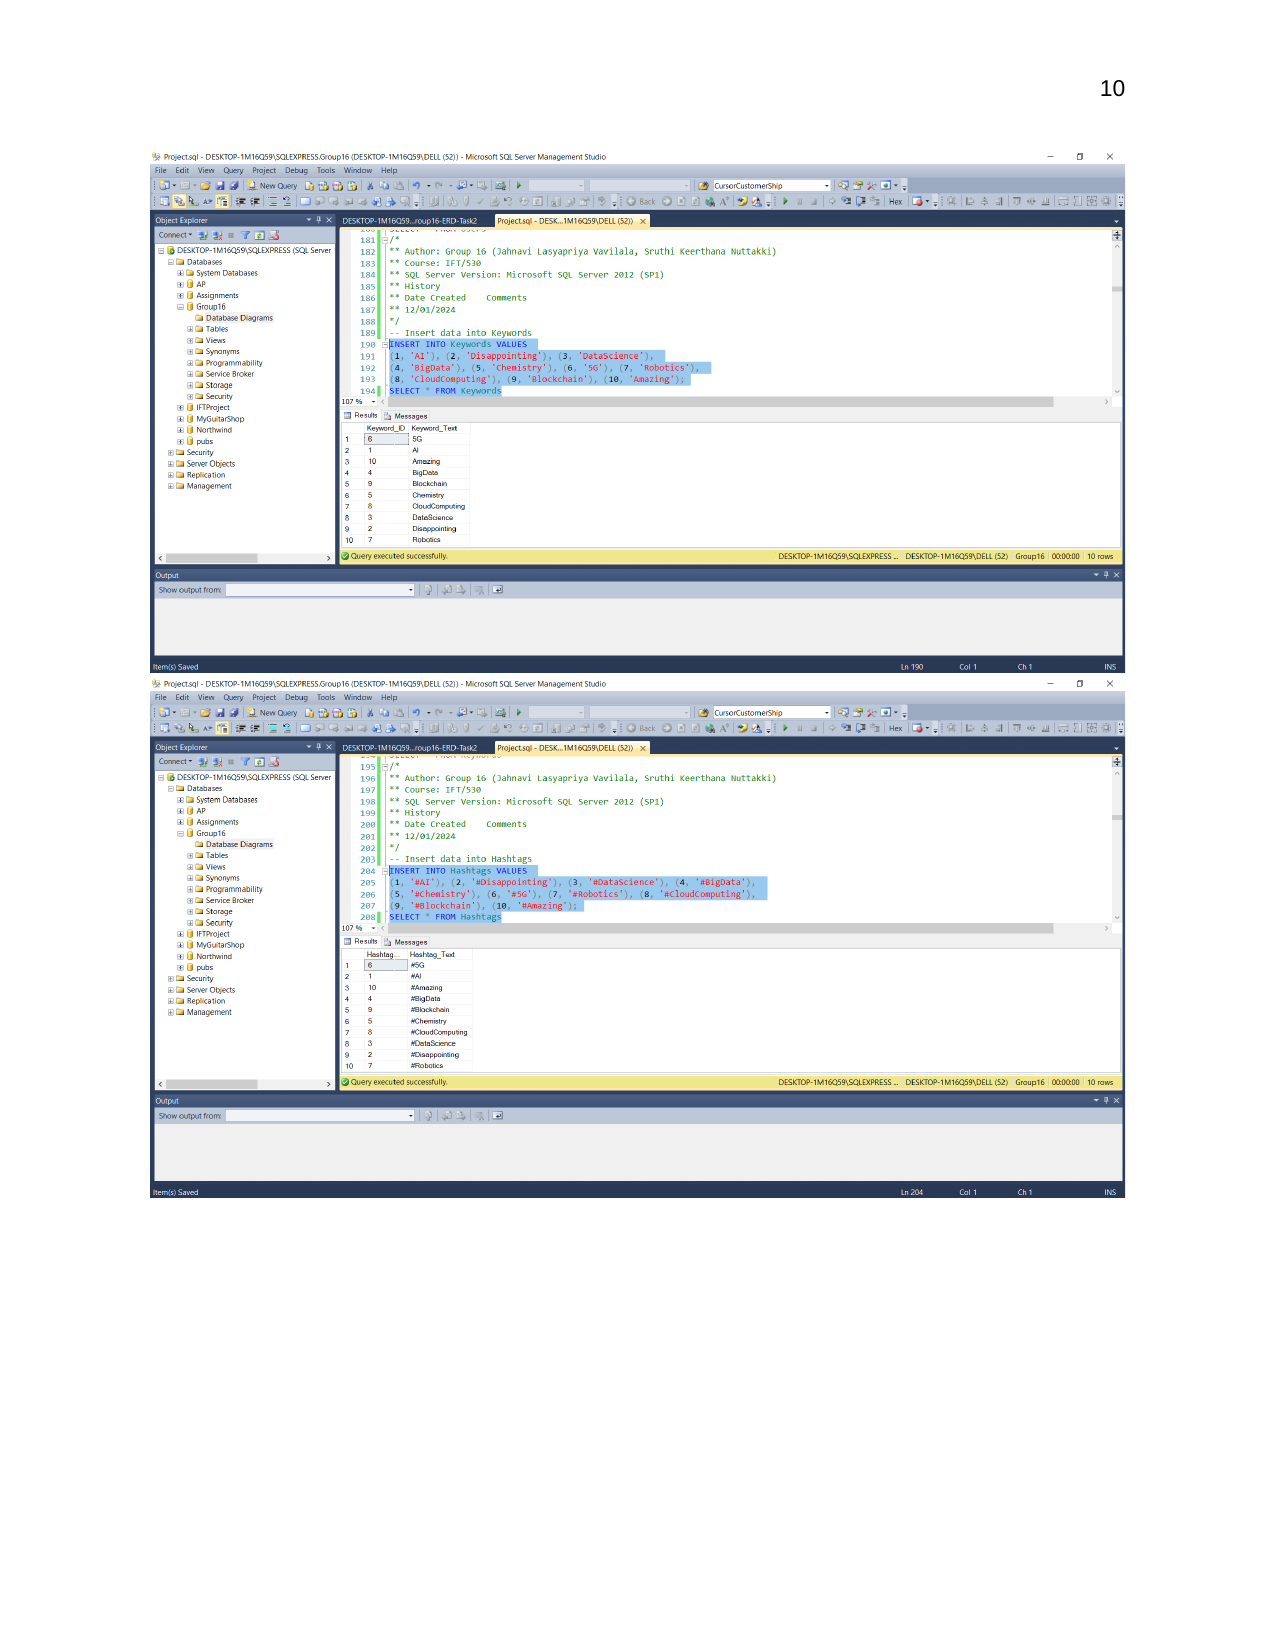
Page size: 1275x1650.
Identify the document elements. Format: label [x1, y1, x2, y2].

picture [150, 676, 1125, 1198]
picture [150, 150, 1125, 673]
